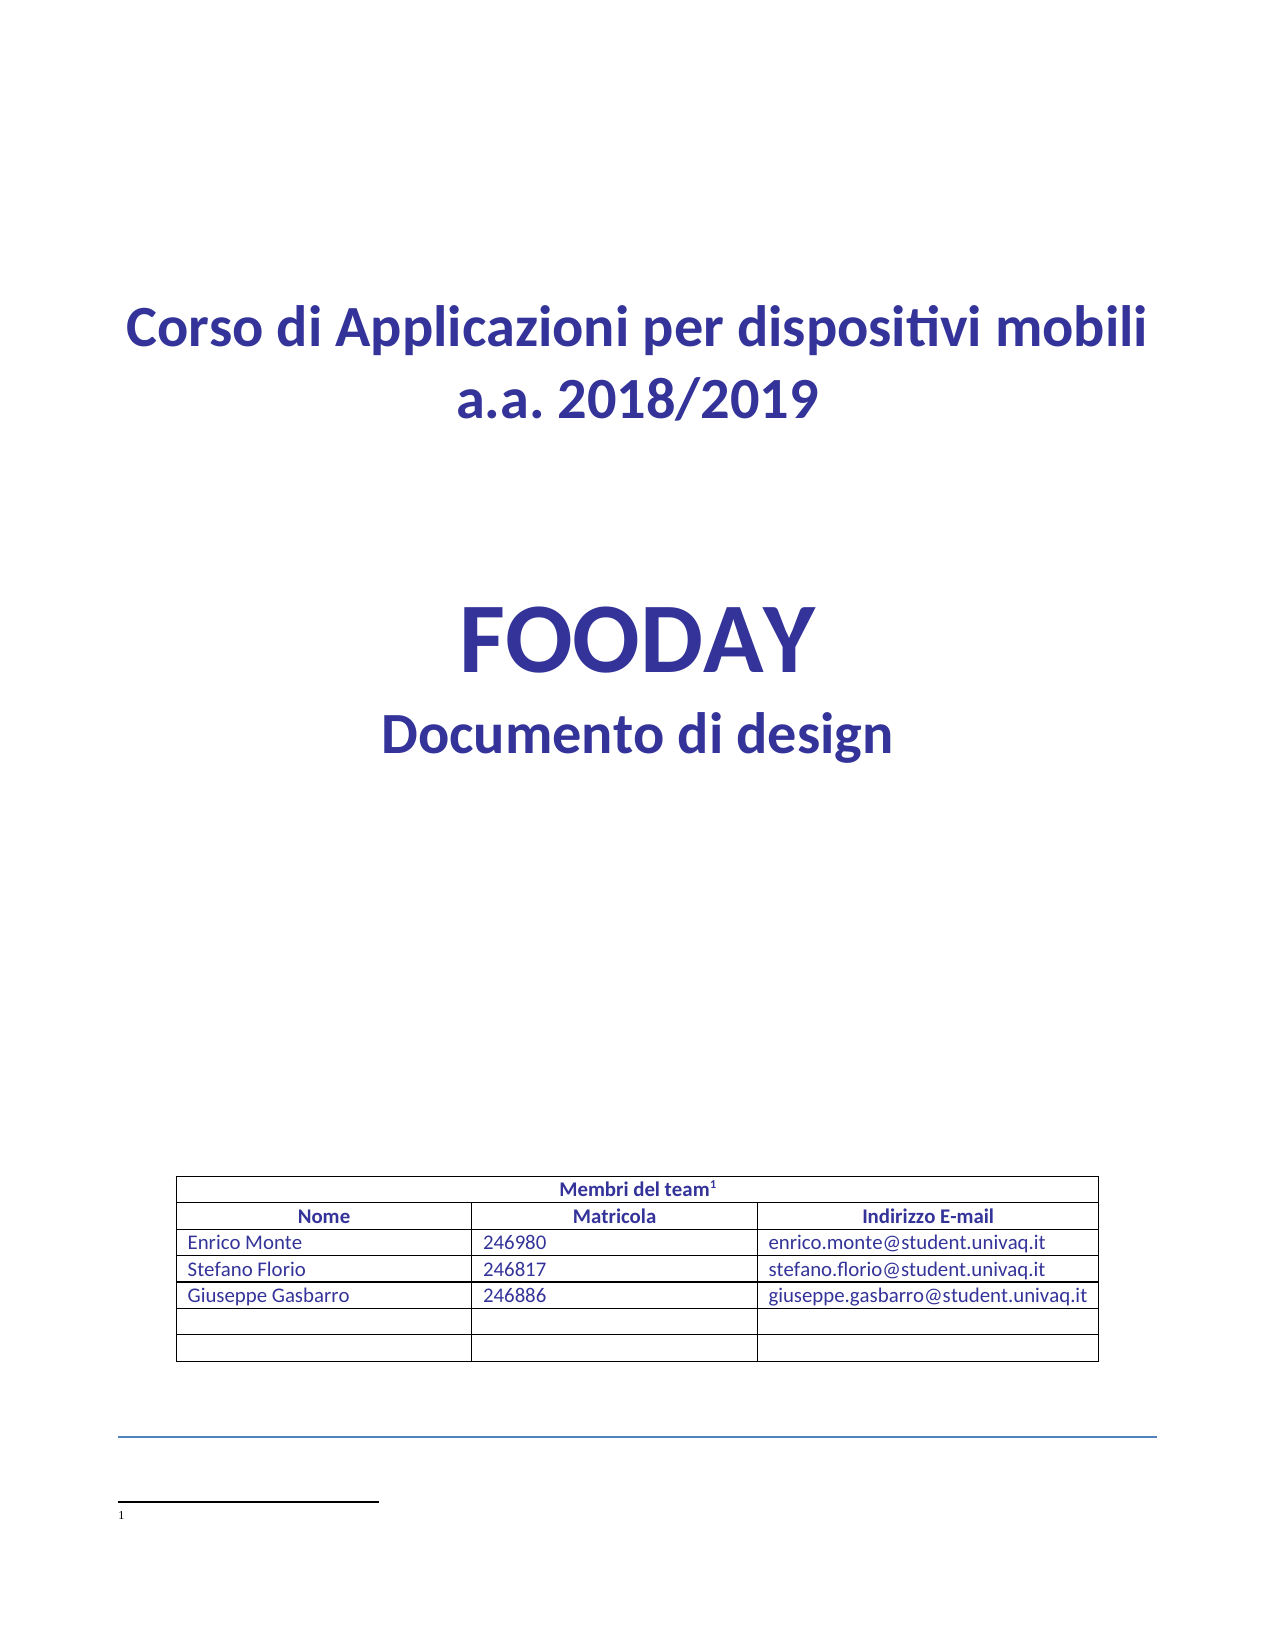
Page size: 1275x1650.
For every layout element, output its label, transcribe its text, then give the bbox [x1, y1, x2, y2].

table_cell giuseppe.gasbarro@student.univaq.it [758, 1283, 1098, 1308]
text FOODAY [118, 575, 1157, 697]
table_header Membri del team [177, 1177, 1098, 1202]
table_cell [472, 1335, 757, 1361]
table_cell [177, 1335, 471, 1361]
text Documento di design [118, 697, 1157, 768]
table_cell Stefano Florio [177, 1256, 471, 1281]
table_cell [472, 1309, 757, 1334]
table_cell enrico.monte@student.univaq.it [758, 1230, 1098, 1255]
table_cell [177, 1309, 471, 1334]
table_cell Enrico Monte [177, 1230, 471, 1255]
table_cell [758, 1335, 1098, 1361]
text Corso di Applicazioni per dispositivi mobili [118, 290, 1157, 361]
table_cell Indirizzo E-mail [758, 1203, 1098, 1228]
table_cell Giuseppe Gasbarro [177, 1283, 471, 1308]
text a.a. 2018/2019 [118, 361, 1157, 433]
table_cell Matricola [472, 1203, 757, 1228]
table_cell 246886 [472, 1283, 757, 1308]
table_cell [758, 1309, 1098, 1334]
table_cell 246980 [472, 1230, 757, 1255]
table_cell Nome [177, 1203, 471, 1228]
table_cell stefano.florio@student.univaq.it [758, 1256, 1098, 1281]
table_cell 246817 [472, 1256, 757, 1281]
